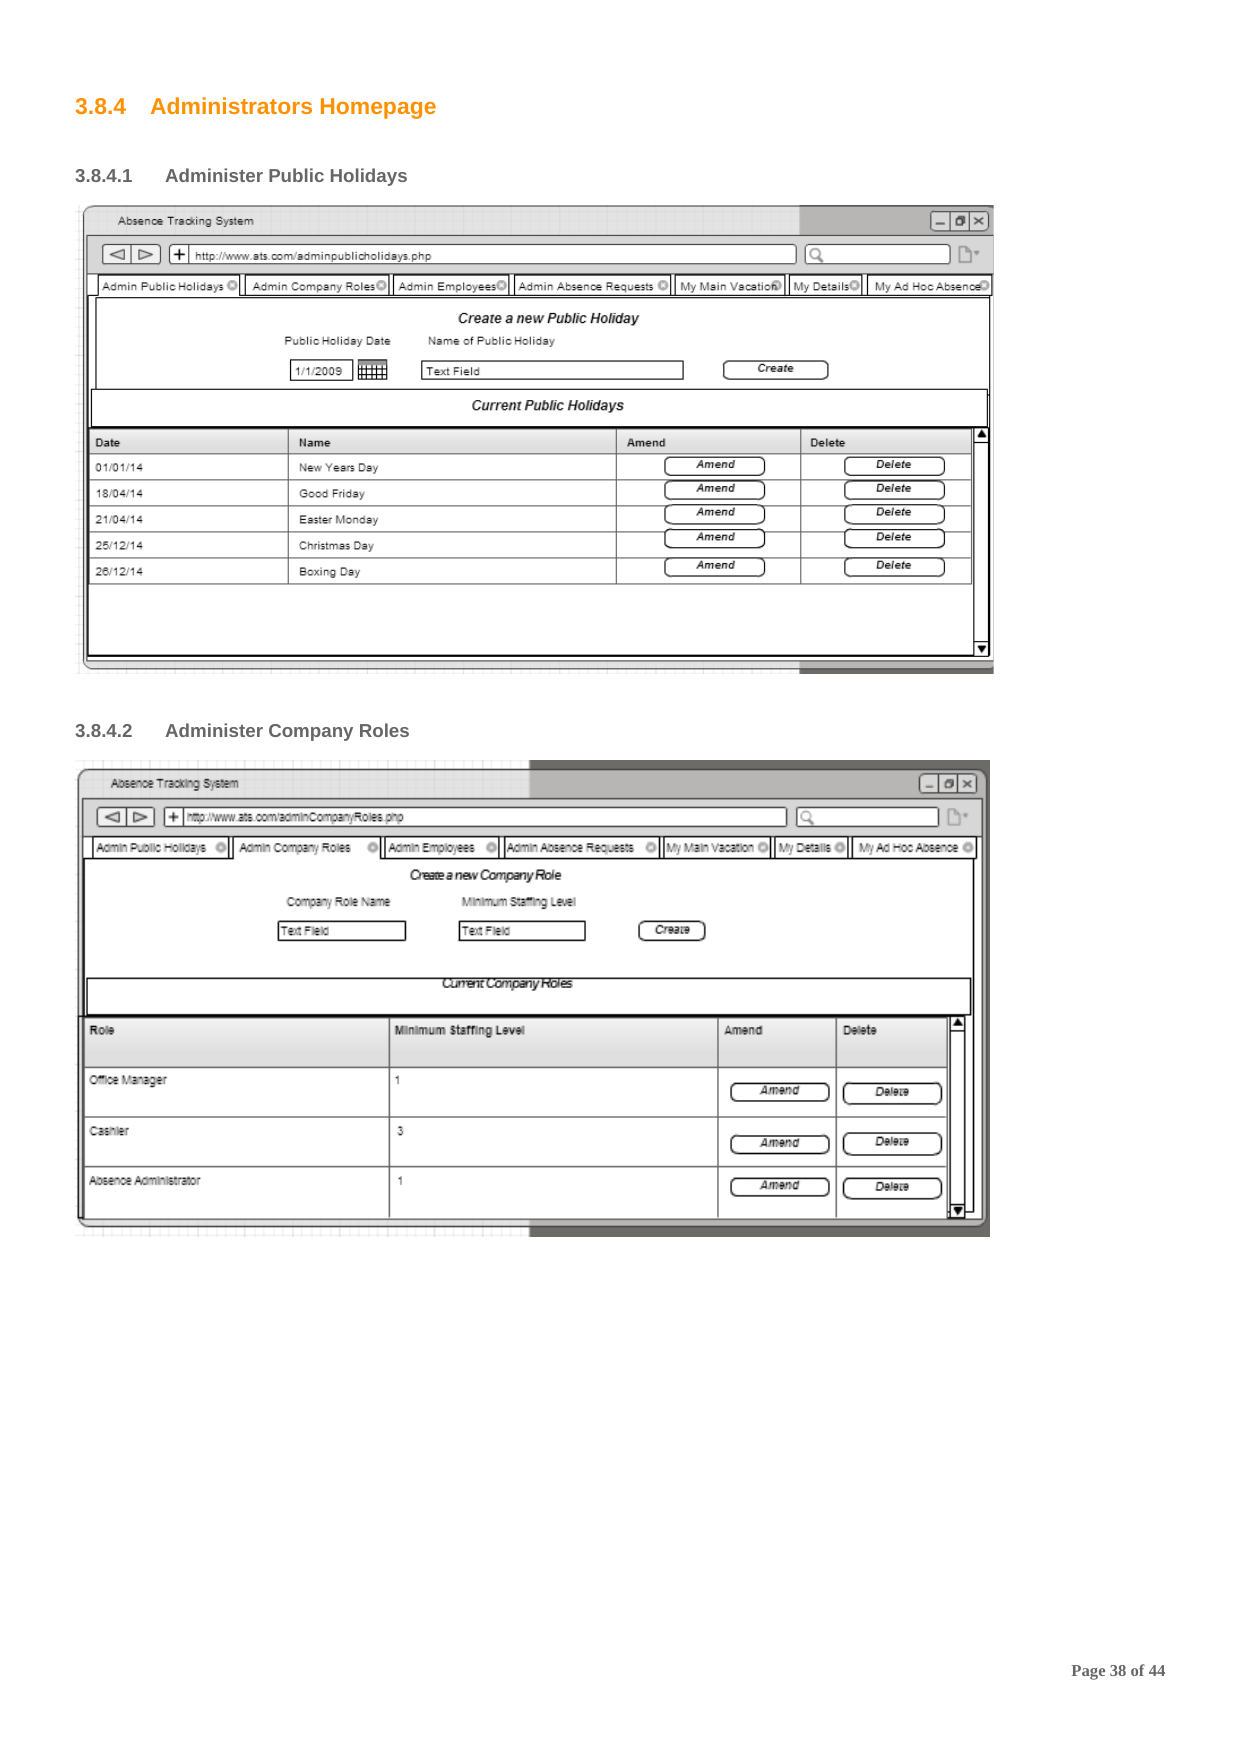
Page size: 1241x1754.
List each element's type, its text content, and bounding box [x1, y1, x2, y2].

subtitle Administer Company Roles [75, 720, 1165, 741]
picture [75, 760, 990, 1237]
subtitle Administrators Homepage [75, 93, 1165, 119]
picture [75, 205, 994, 674]
subtitle Administer Public Holidays [75, 165, 1165, 187]
